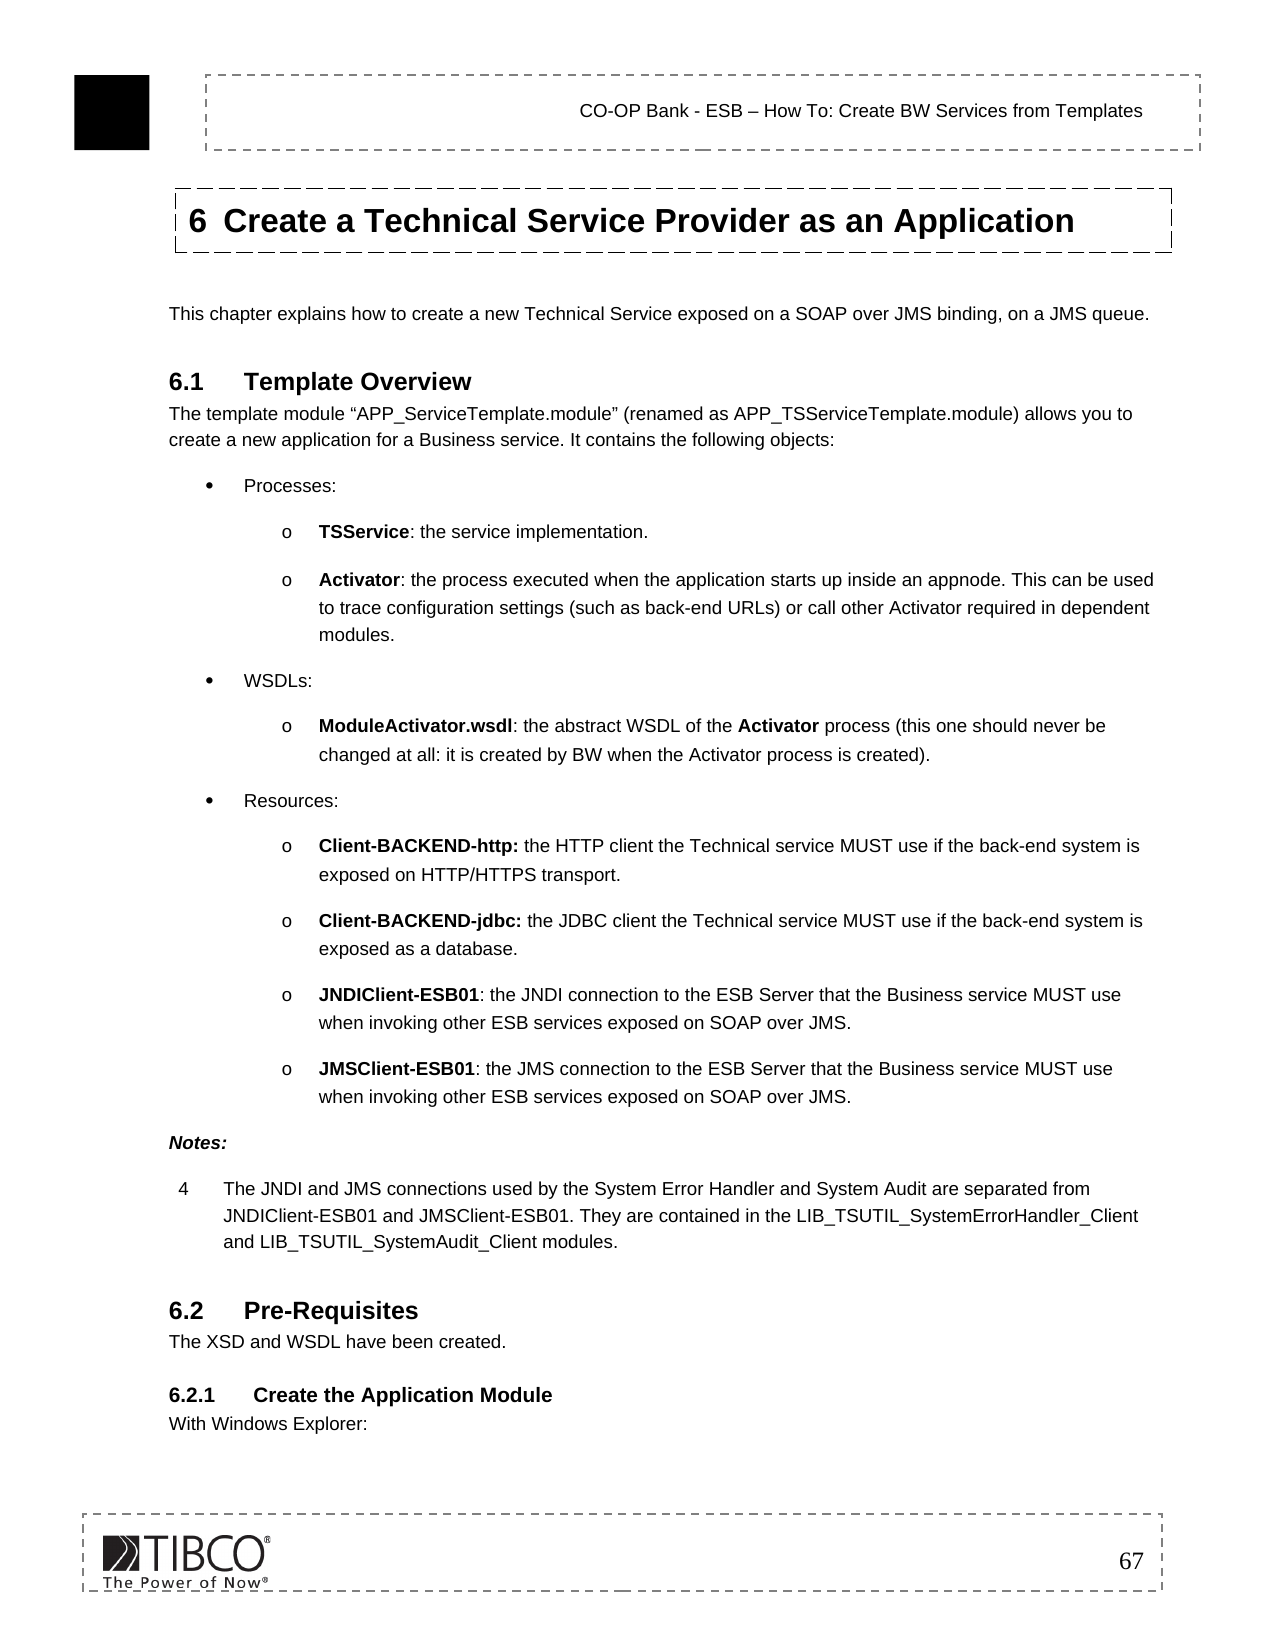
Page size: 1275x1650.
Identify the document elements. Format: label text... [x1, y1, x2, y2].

text Notes: [169, 1132, 1162, 1153]
picture [103, 1535, 271, 1588]
list JMSClient-ESB01: the JMS connection to the ESB Server that the Business service MUST use when invoking other ESB services exposed on SOAP over JMS. [281, 1058, 1162, 1108]
list Client-BACKEND-jdbc: the JDBC client the Technical service MUST use if the back-end system is exposed as a database. [281, 909, 1162, 959]
list WSDLs: [206, 669, 1162, 691]
list Resources: [206, 789, 1162, 811]
subtitle Template Overview [169, 367, 1162, 396]
list JNDIClient-ESB01: the JNDI connection to the ESB Server that the Business service MUST use when invoking other ESB services exposed on SOAP over JMS. [281, 984, 1162, 1034]
list ModuleActivator.wsdl: the abstract WSDL of the Activator process (this one should never be changed at all: it is created by BW when the Activator process is created). [281, 715, 1162, 765]
subtitle Pre-Requisites [169, 1296, 1162, 1324]
list Client-BACKEND-http: the HTTP client the Technical service MUST use if the back-end system is exposed on HTTP/HTTPS transport. [281, 835, 1162, 885]
subtitle Create the Application Module [169, 1383, 1162, 1407]
list Activator: the process executed when the application starts up inside an appnode. This can be used to trace configuration settings (such as back-end URLs) or call other Activator required in dependent modules. [281, 568, 1162, 645]
list Processes: [206, 475, 1162, 497]
subtitle Create a Technical Service Provider as an Application [175, 187, 1172, 253]
text This chapter explains how to create a new Technical Service exposed on a SOAP over JMS binding, on a JMS queue. [169, 303, 1162, 324]
list TSService: the service implementation. [281, 521, 1162, 544]
text The template module “APP_ServiceTemplate.module” (renamed as APP_TSServiceTemplate.module) allows you to create a new application for a Business service. It contains the following objects: [169, 402, 1162, 451]
list The JNDI and JMS connections used by the System Error Handler and System Audit are separated from JNDIClient-ESB01 and JMSClient-ESB01. They are contained in the LIB_TSUTIL_SystemErrorHandler_Client and LIB_TSUTIL_SystemAudit_Client modules. [178, 1178, 1162, 1253]
text With Windows Explorer: [169, 1413, 1162, 1434]
text The XSD and WSDL have been created. [169, 1331, 1162, 1352]
